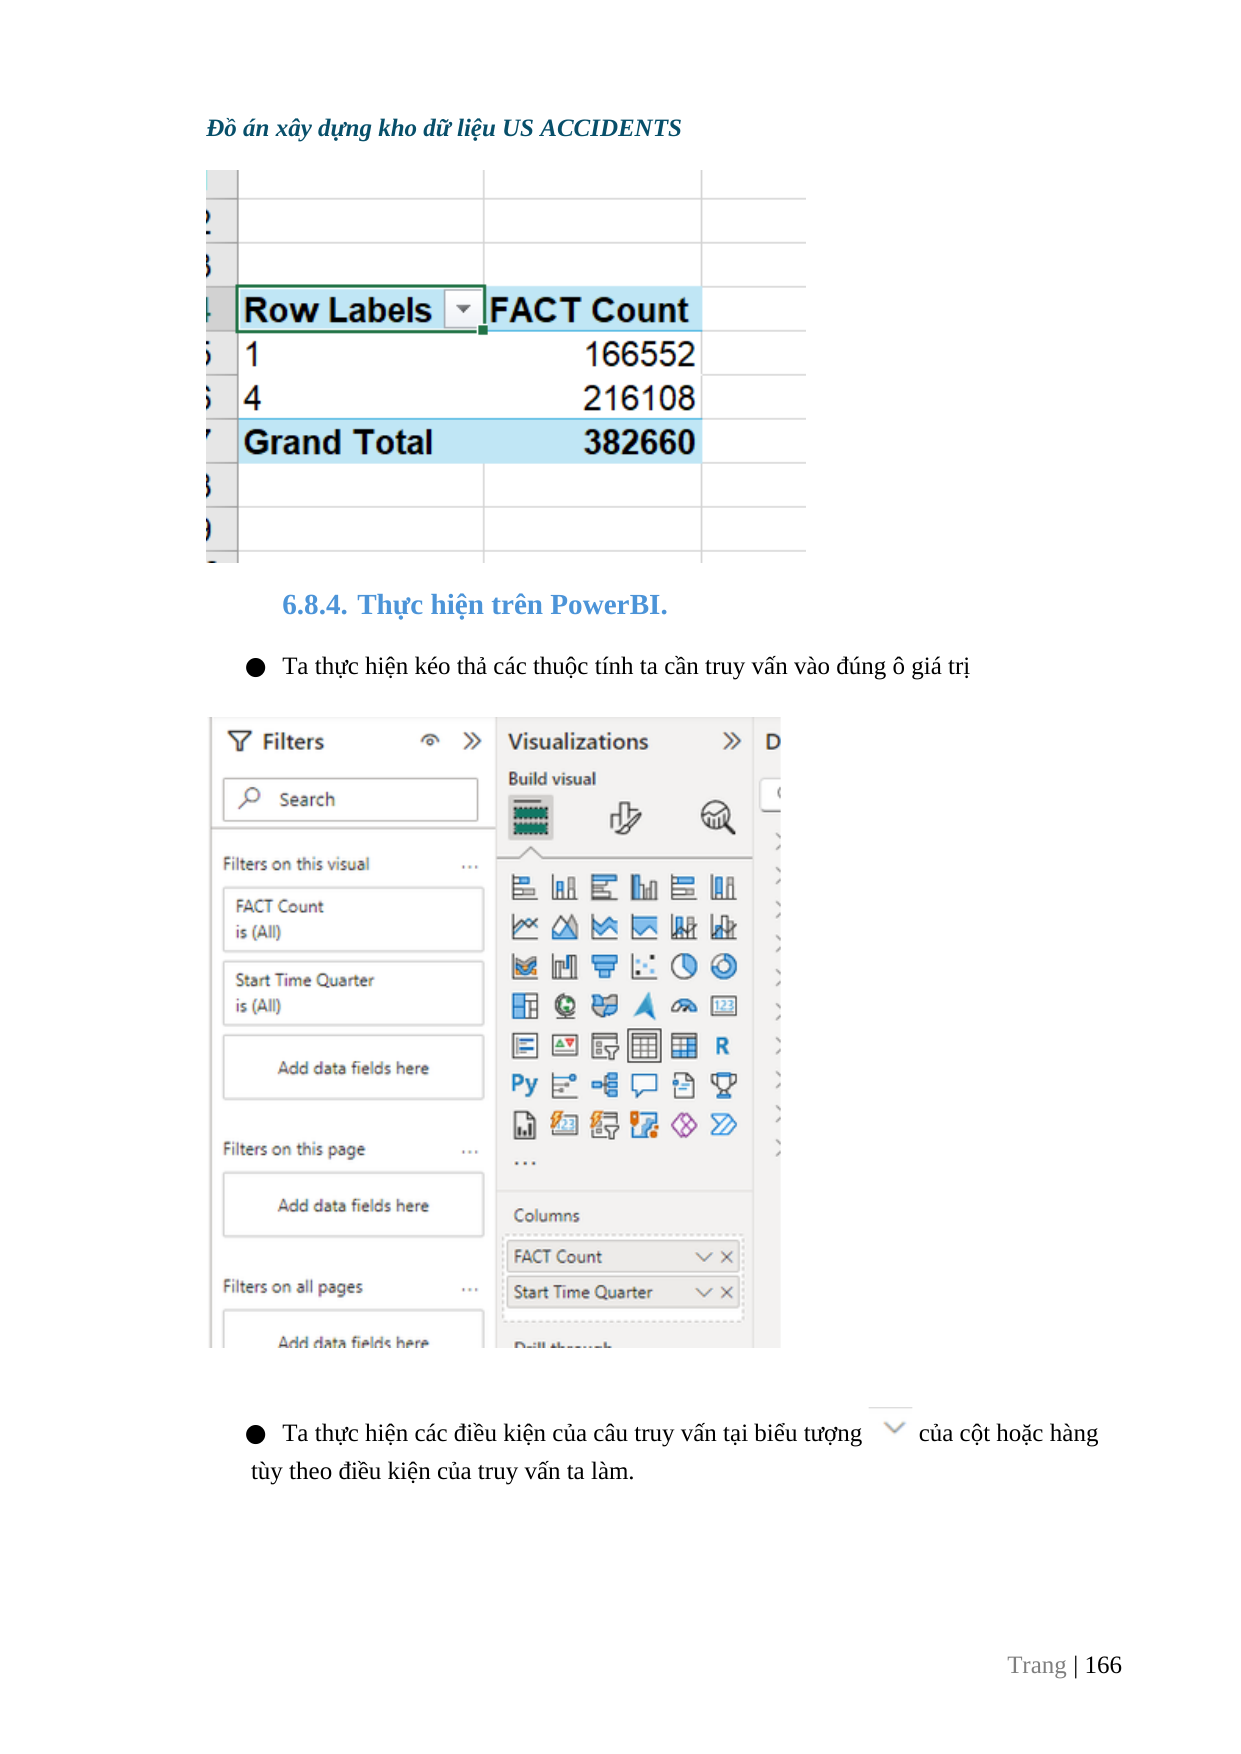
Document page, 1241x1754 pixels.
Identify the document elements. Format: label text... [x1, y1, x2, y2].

picture [207, 717, 781, 1348]
picture [206, 170, 806, 563]
subtitle Thực hiện trên PowerBI. [282, 587, 1122, 621]
list Ta thực hiện kéo thả các thuộc tính ta cần truy vấn vào đúng ô giá trị [244, 637, 1122, 688]
list Ta thực hiện các điều kiện của câu truy vấn tại biểu tượng của cột hoặc hàng tùy theo điều kiện của truy vấn ta làm. [244, 1405, 1122, 1485]
picture [868, 1407, 913, 1442]
